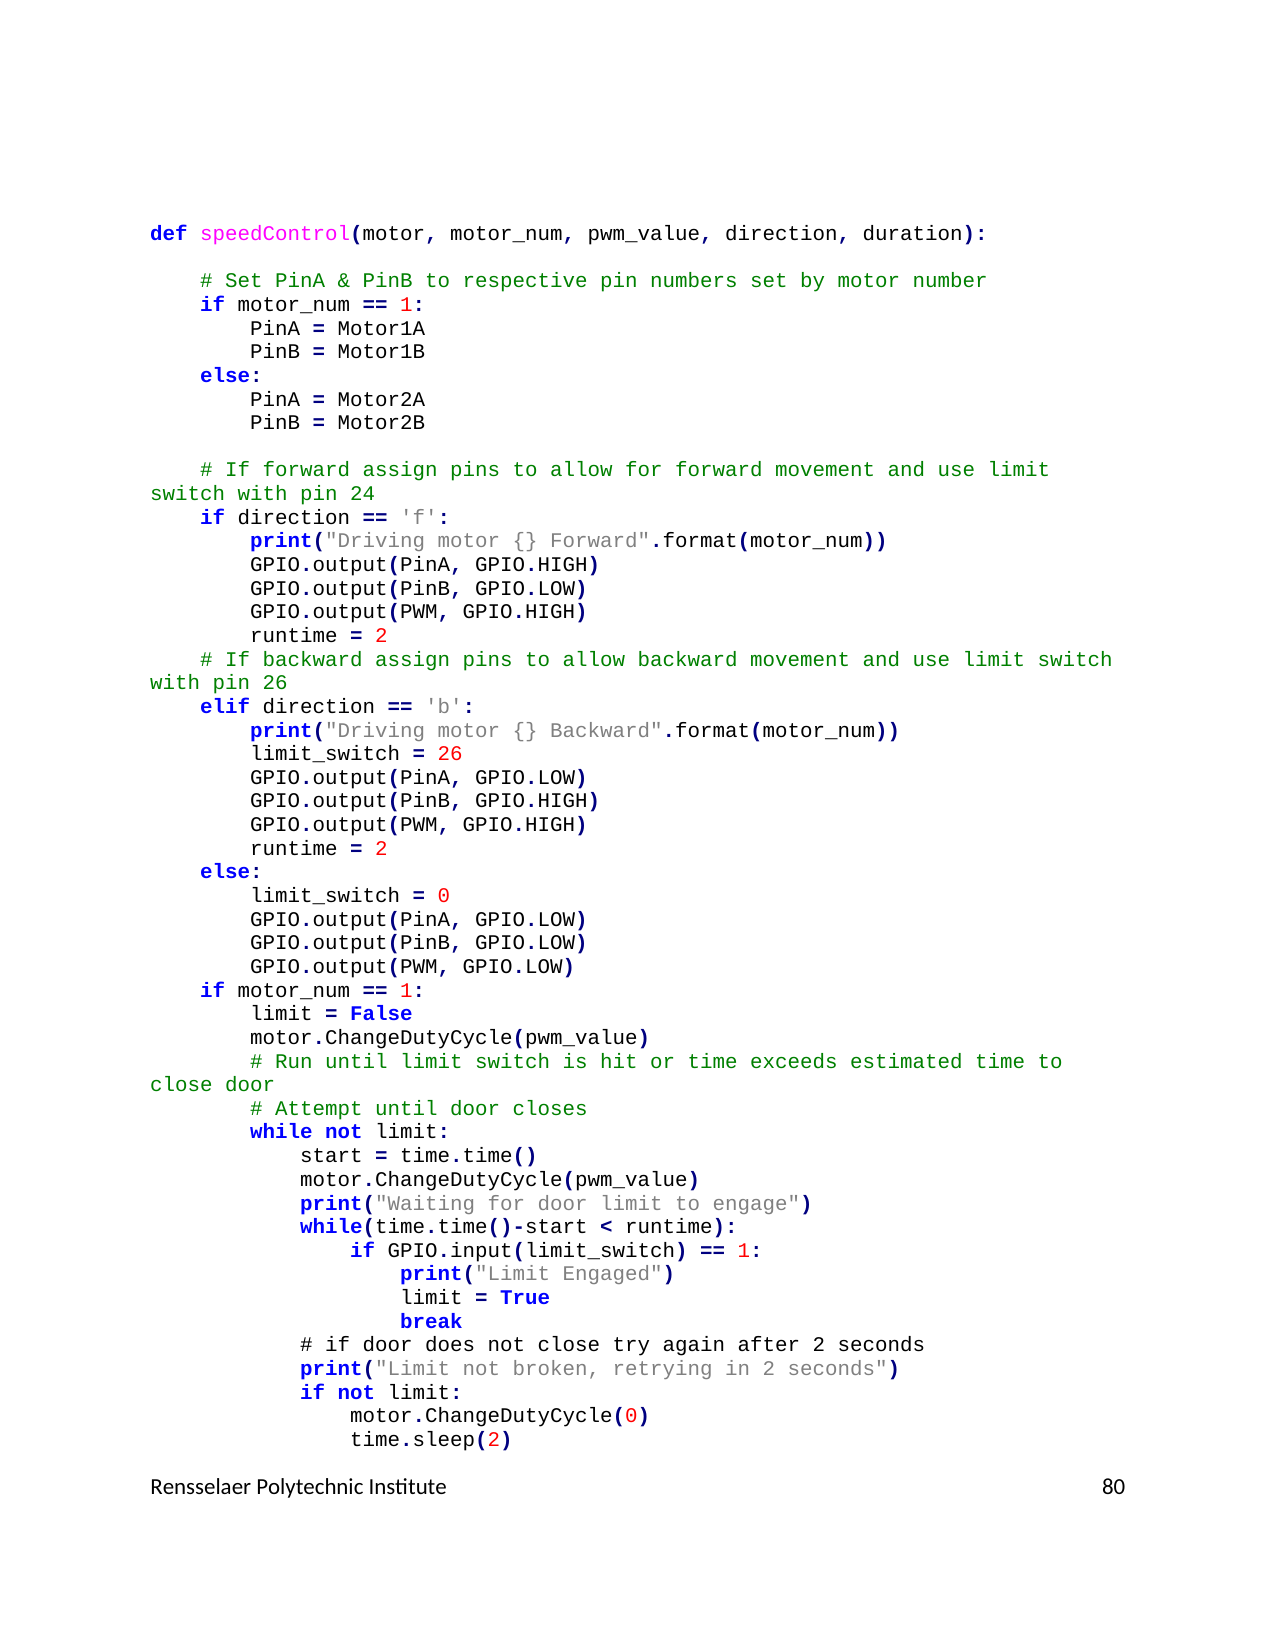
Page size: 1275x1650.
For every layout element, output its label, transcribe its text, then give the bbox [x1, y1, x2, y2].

text GPIO.output(PinA, GPIO.LOW) [150, 767, 1125, 791]
text runtime = 2 [150, 838, 1125, 861]
text GPIO.output(PinB, GPIO.HIGH) [150, 791, 1125, 814]
text GPIO.output(PinA, GPIO.LOW) [150, 909, 1125, 932]
text motor.ChangeDutyCycle(pwm_value) [150, 1027, 1125, 1051]
text GPIO.output(PWM, GPIO.LOW) [150, 956, 1125, 980]
text motor.ChangeDutyCycle(0) [150, 1405, 1125, 1429]
text if direction == 'f': [150, 507, 1125, 530]
text if motor_num == 1: [150, 980, 1125, 1003]
text print("Limit not broken, retrying in 2 seconds") [150, 1358, 1125, 1382]
text # Set PinA & PinB to respective pin numbers set by motor number [150, 270, 1125, 294]
text runtime = 2 [150, 625, 1125, 649]
text break [150, 1311, 1125, 1334]
text if motor_num == 1: [150, 294, 1125, 318]
text GPIO.output(PinB, GPIO.LOW) [150, 932, 1125, 956]
text elif direction == 'b': [150, 696, 1125, 719]
text else: [150, 861, 1125, 885]
text limit = False [150, 1003, 1125, 1027]
text if not limit: [150, 1382, 1125, 1405]
text limit_switch = 26 [150, 743, 1125, 767]
text PinA = Motor2A [150, 388, 1125, 412]
text while not limit: [150, 1122, 1125, 1145]
text # Attempt until door closes [150, 1098, 1125, 1122]
text GPIO.output(PWM, GPIO.HIGH) [150, 601, 1125, 625]
text time.sleep(2) [150, 1429, 1125, 1453]
text def speedControl(motor, motor_num, pwm_value, direction, duration): [150, 223, 1125, 247]
text PinB = Motor1B [150, 341, 1125, 365]
text GPIO.output(PWM, GPIO.HIGH) [150, 814, 1125, 838]
text if GPIO.input(limit_switch) == 1: [150, 1240, 1125, 1263]
text # If forward assign pins to allow for forward movement and use limit switch with pin 24 [150, 459, 1125, 507]
text start = time.time() [150, 1145, 1125, 1169]
text print("Driving motor {} Forward".format(motor_num)) [150, 530, 1125, 554]
text print("Waiting for door limit to engage") [150, 1192, 1125, 1216]
text GPIO.output(PinB, GPIO.LOW) [150, 578, 1125, 601]
text limit = True [150, 1287, 1125, 1311]
text # if door does not close try again after 2 seconds [150, 1334, 1125, 1358]
text motor.ChangeDutyCycle(pwm_value) [150, 1169, 1125, 1192]
text while(time.time()-start < runtime): [150, 1216, 1125, 1240]
text GPIO.output(PinA, GPIO.HIGH) [150, 554, 1125, 578]
text else: [150, 365, 1125, 388]
text print("Limit Engaged") [150, 1263, 1125, 1287]
text # If backward assign pins to allow backward movement and use limit switch with pin 26 [150, 649, 1125, 696]
text # Run until limit switch is hit or time exceeds estimated time to close door [150, 1051, 1125, 1098]
text print("Driving motor {} Backward".format(motor_num)) [150, 719, 1125, 743]
text PinB = Motor2B [150, 412, 1125, 436]
text PinA = Motor1A [150, 318, 1125, 341]
text limit_switch = 0 [150, 885, 1125, 909]
